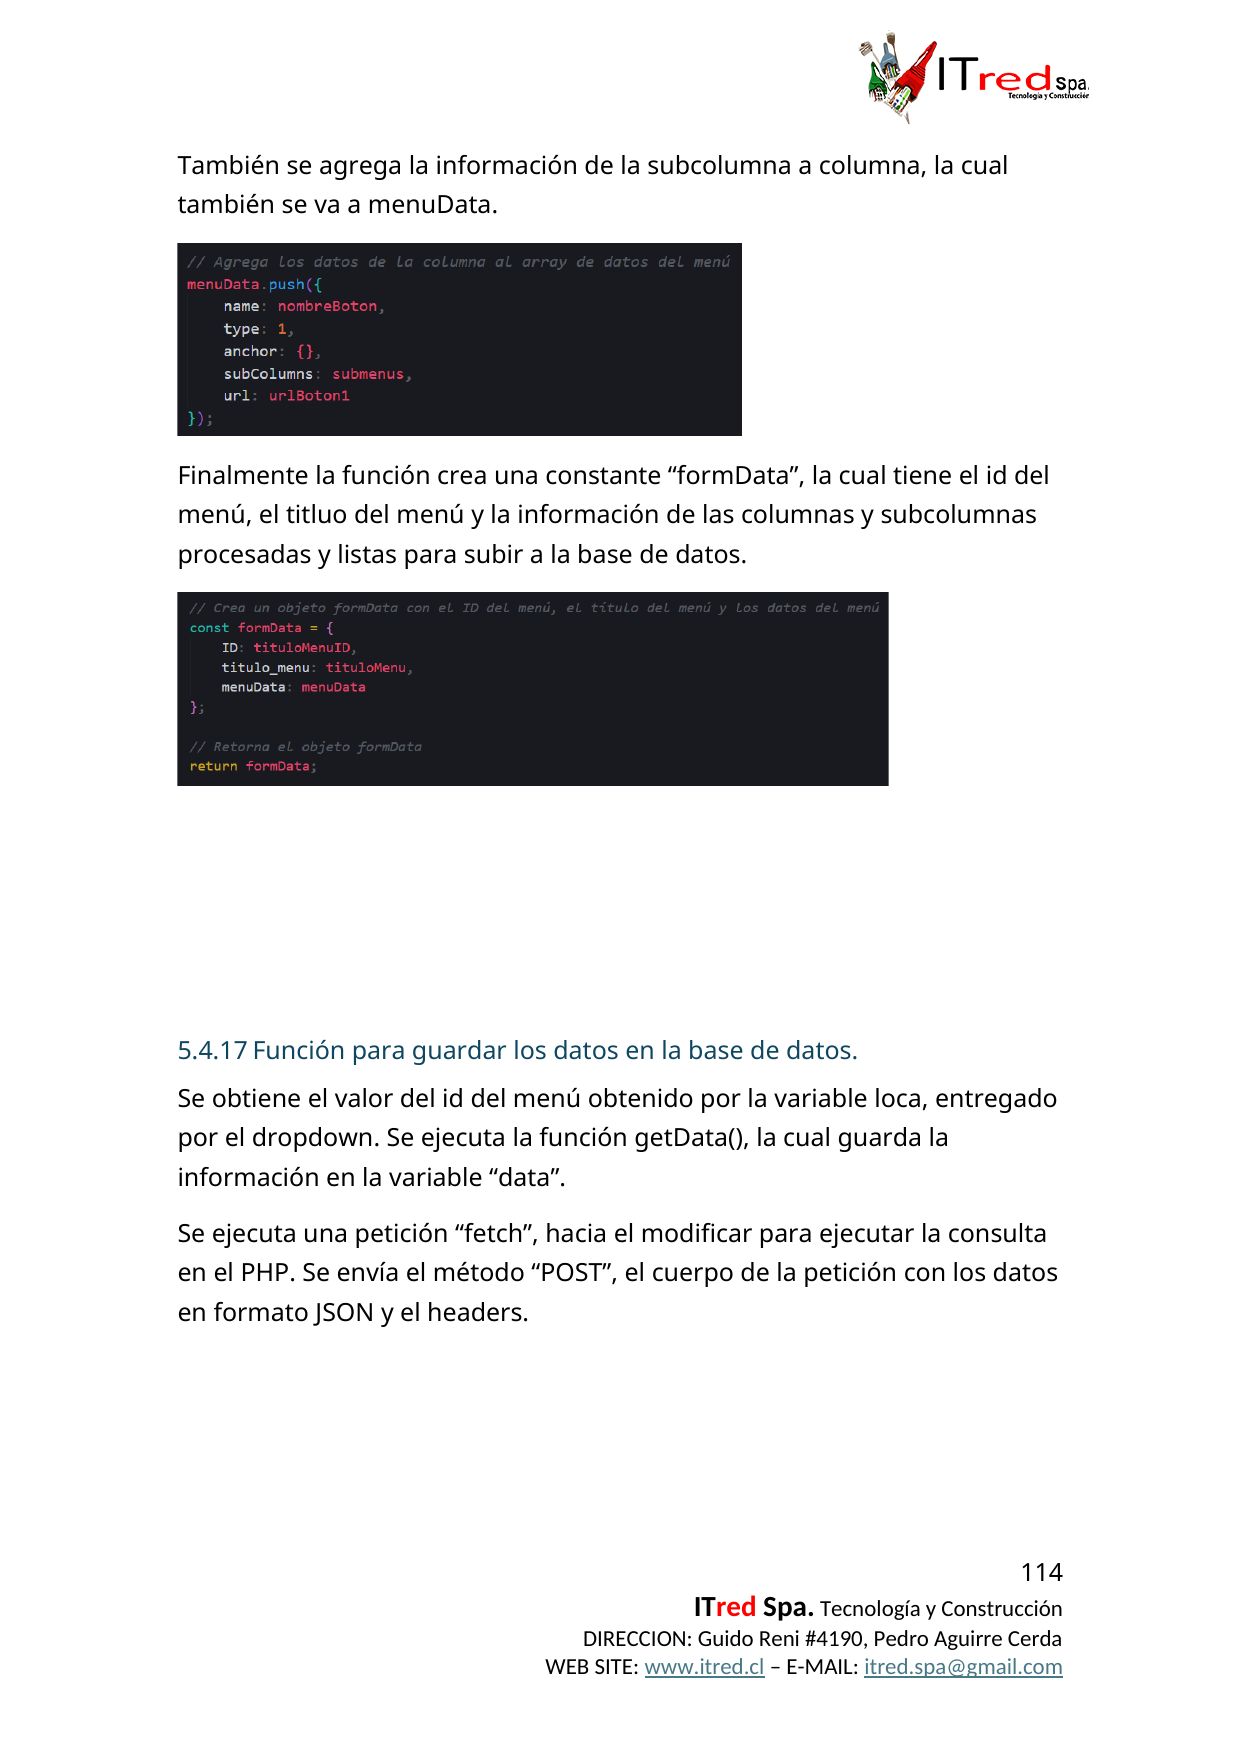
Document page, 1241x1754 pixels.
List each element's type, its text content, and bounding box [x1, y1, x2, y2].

text Se ejecuta una petición “fetch”, hacia el modificar para ejecutar la consulta en el PHP. Se envía el método “POST”, el cuerpo de la petición con los datos en formato JSON y el headers. [177, 1216, 1063, 1328]
subtitle Función para guardar los datos en la base de datos. [177, 1033, 1063, 1067]
picture [177, 243, 742, 436]
picture [857, 30, 1089, 124]
text También se agrega la información de la subcolumna a columna, la cual también se va a menuData. [177, 148, 1063, 221]
picture [177, 592, 889, 786]
text Se obtiene el valor del id del menú obtenido por la variable loca, entregado por el dropdown. Se ejecuta la función getData(), la cual guarda la información en la variable “data”. [177, 1080, 1063, 1193]
text Finalmente la función crea una constante “formData”, la cual tiene el id del menú, el titluo del menú y la información de las columnas y subcolumnas procesadas y listas para subir a la base de datos. [177, 457, 1063, 570]
